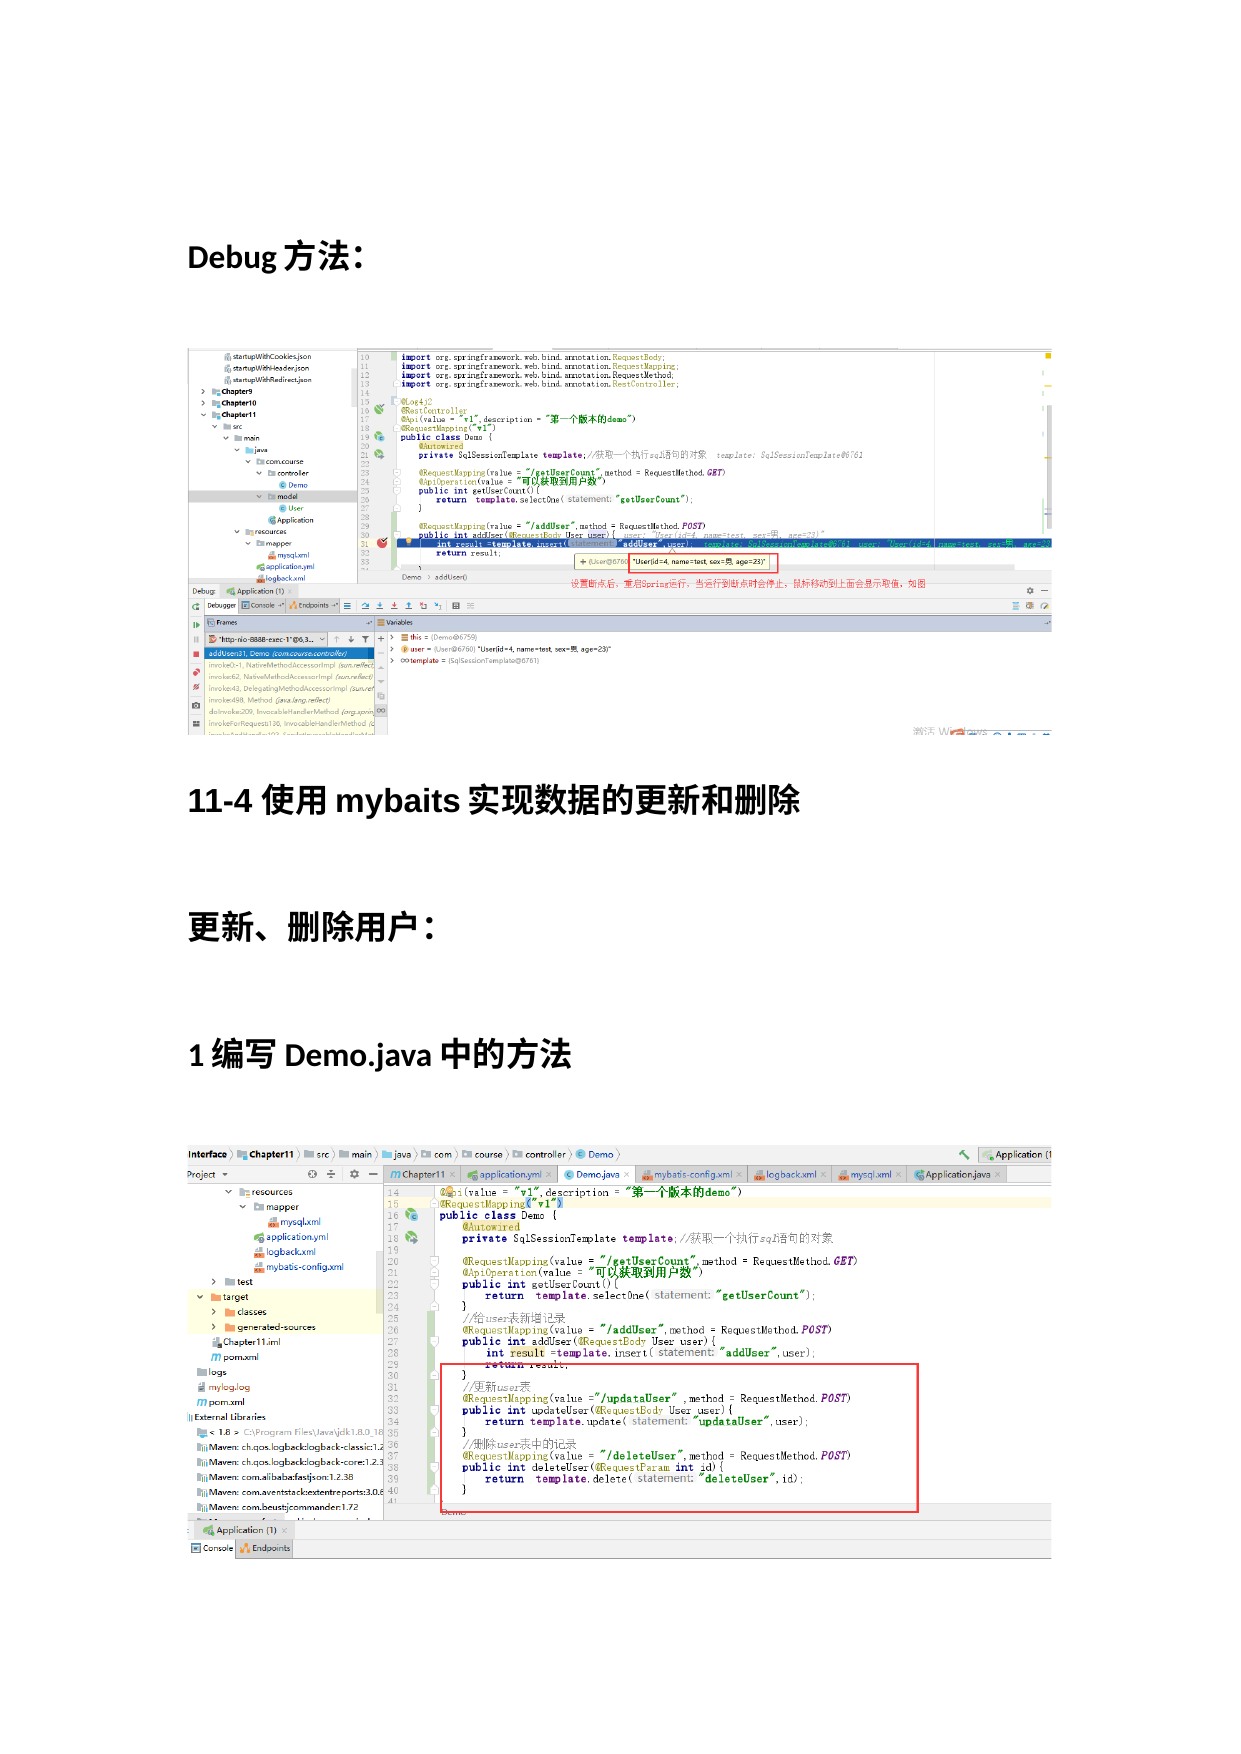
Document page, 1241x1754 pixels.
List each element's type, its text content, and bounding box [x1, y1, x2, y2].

picture [187, 348, 1052, 735]
picture [187, 1145, 1052, 1560]
subtitle 11-4 使用mybaits实现数据的更新和删除 [187, 765, 1053, 830]
subtitle 更新、删除用户： [187, 892, 1053, 957]
subtitle 1编写Demo.java中的方法 [187, 1019, 1053, 1084]
subtitle Debug方法： [187, 222, 1053, 287]
